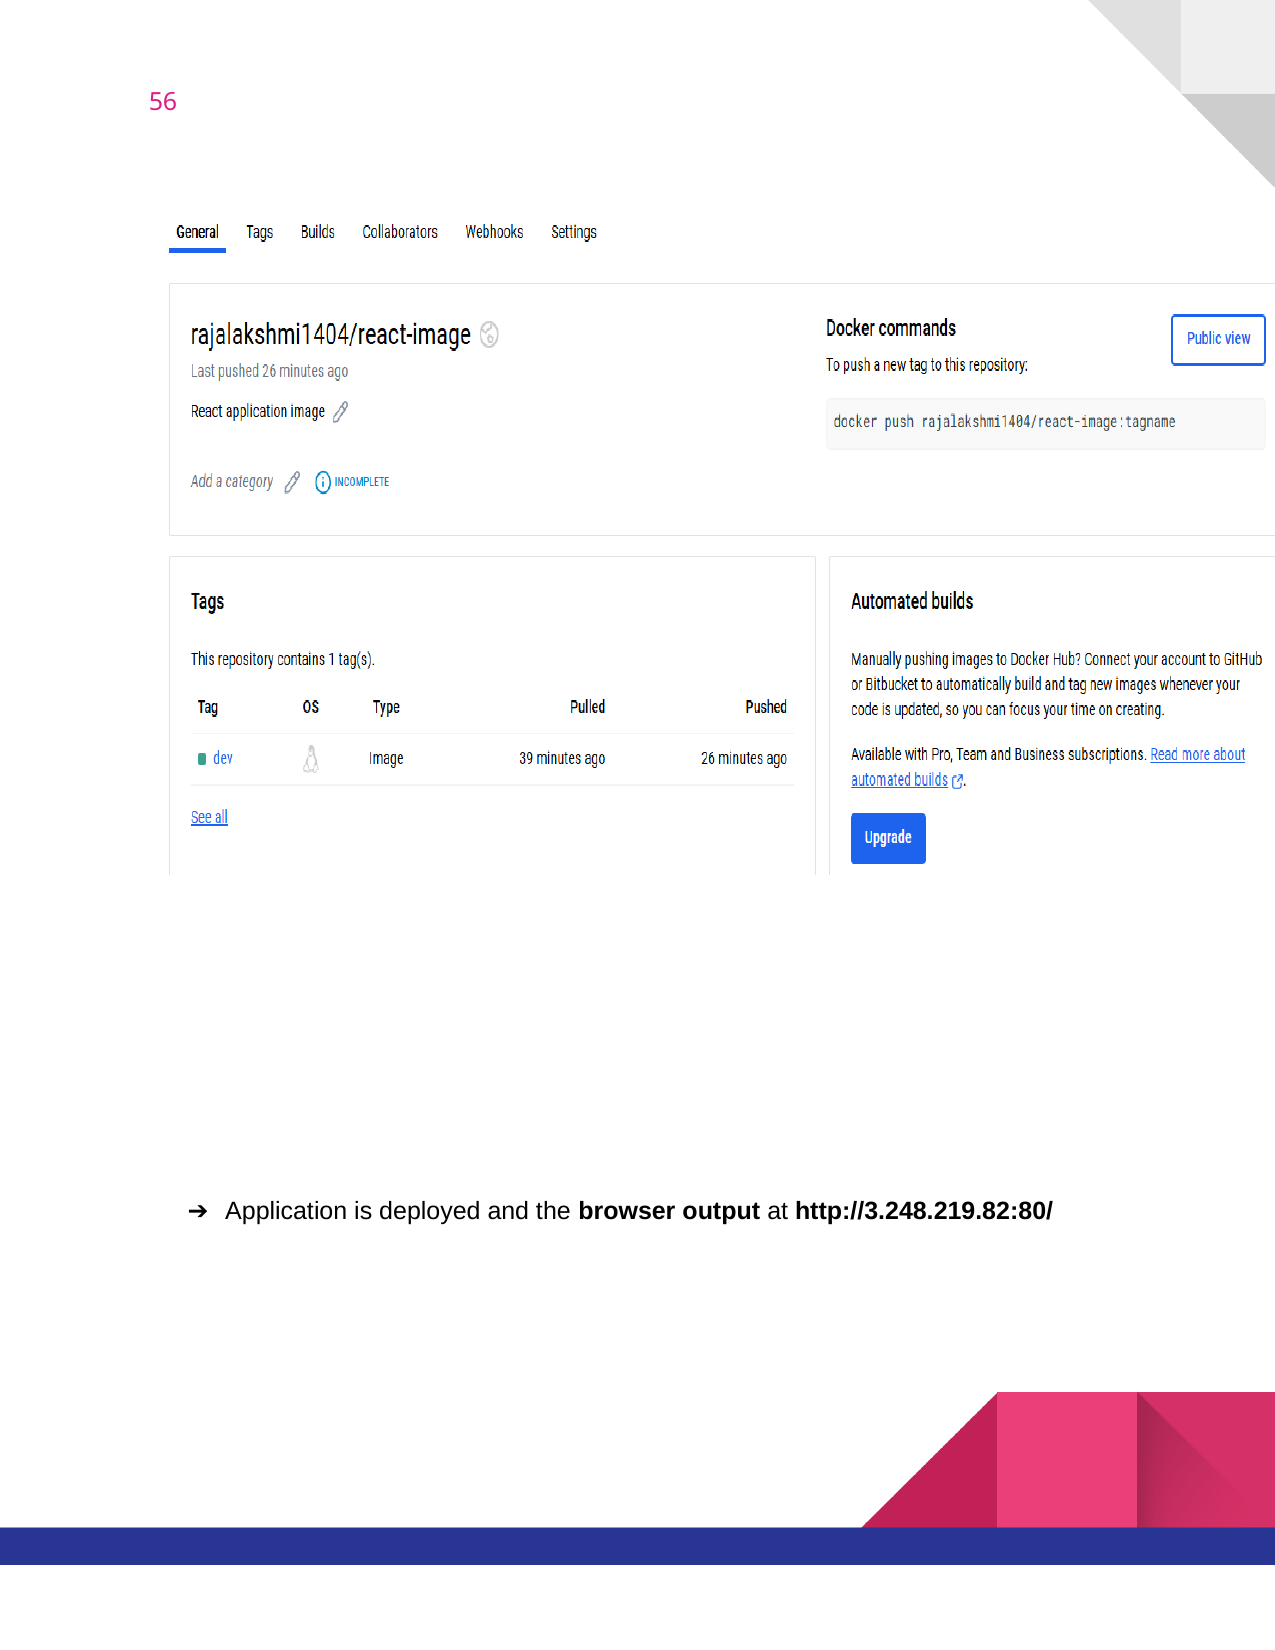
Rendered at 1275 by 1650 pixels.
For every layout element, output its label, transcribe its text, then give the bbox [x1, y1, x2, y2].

picture [0, 1390, 1275, 1565]
list Application is deployed and the browser output at http://3.248.219.82:80/ [187, 1196, 1125, 1225]
picture [150, 0, 1275, 875]
